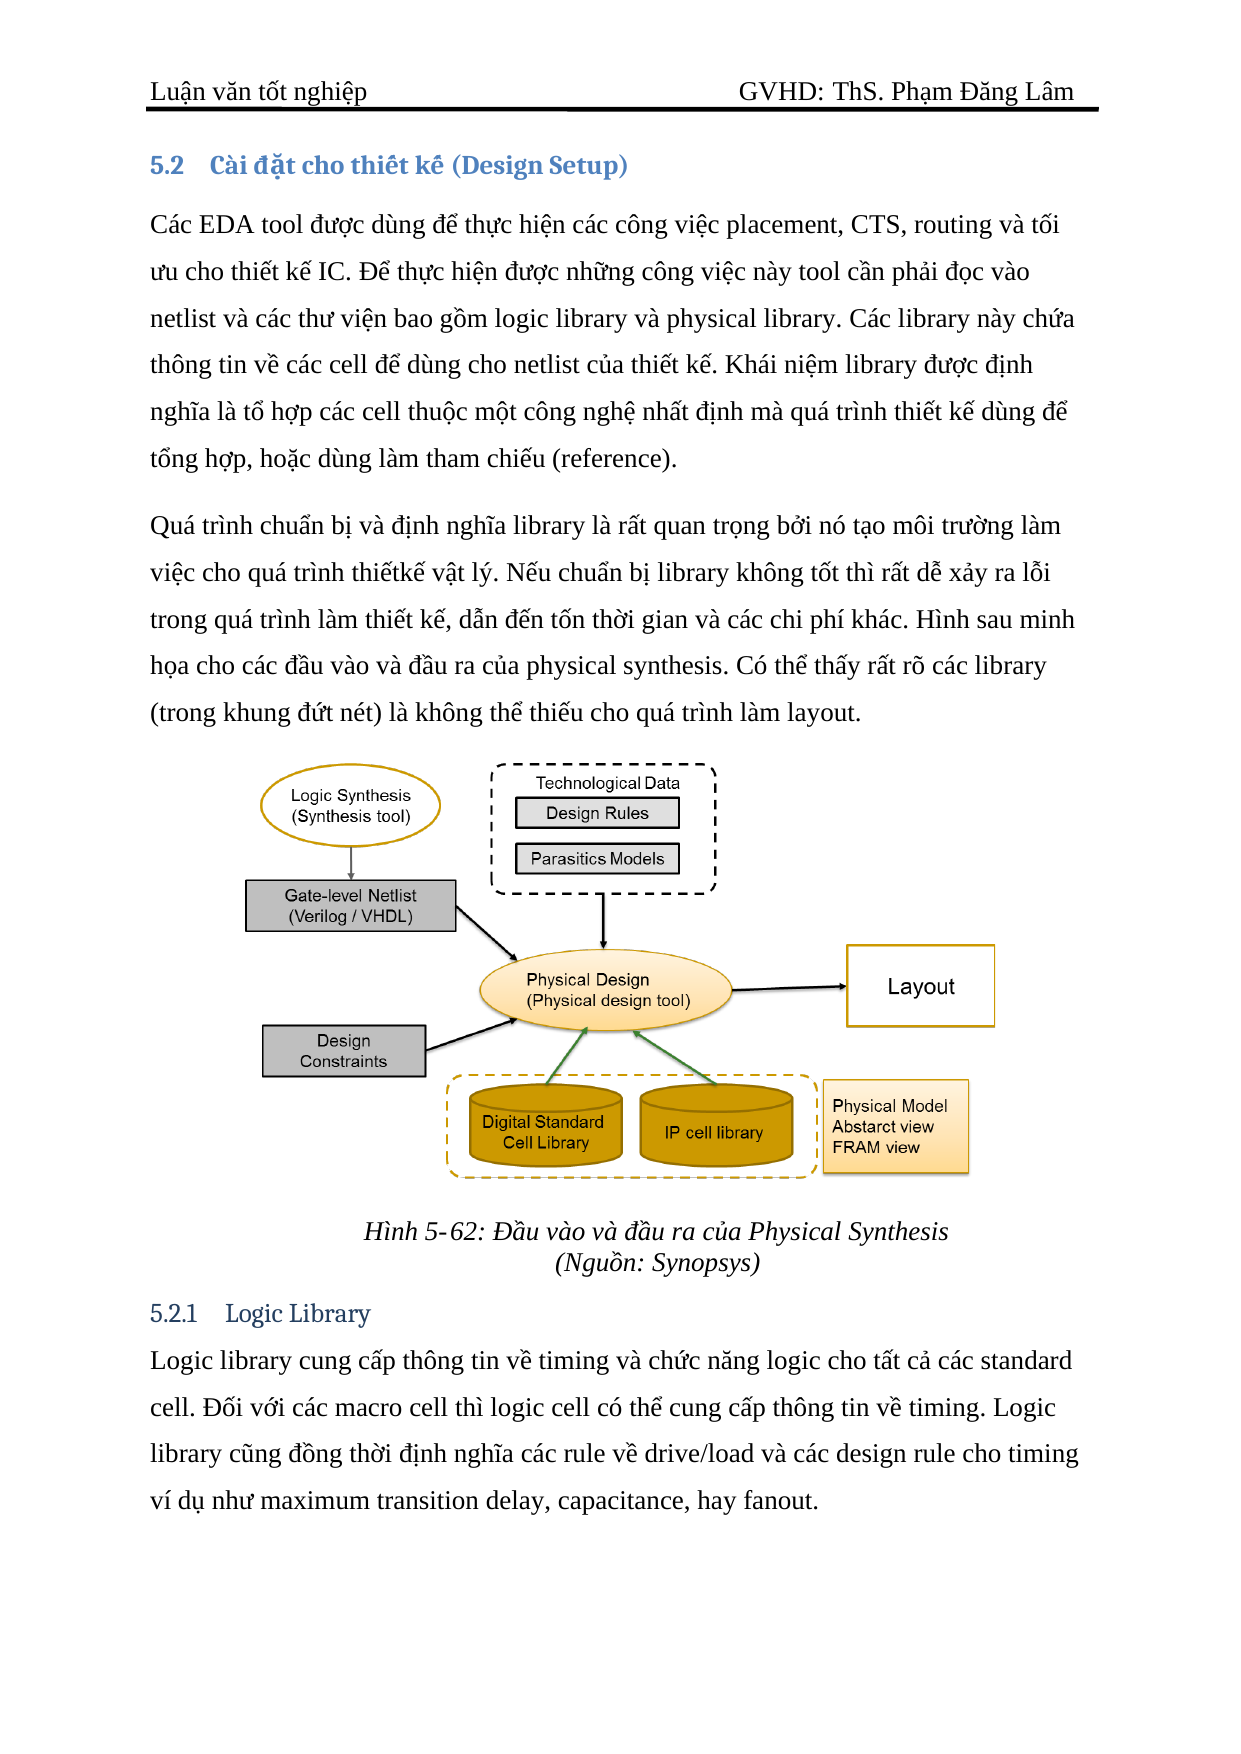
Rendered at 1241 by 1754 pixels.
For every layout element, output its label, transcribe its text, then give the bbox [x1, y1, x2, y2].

text Logic library cung cấp thông tin về timing và chức năng logic cho tất cả các standard cell. Đối với các macro cell thì logic cell có thể cung cấp thông tin về timing. Logic library cũng đồng thời định nghĩa các rule về drive/load và các design rule cho timing ví dụ như maximum transition delay, capacitance, hay fanout. [150, 1344, 1090, 1515]
picture [245, 763, 995, 1179]
text (Nguồn: Synopsys) [225, 1246, 1090, 1277]
text Các EDA tool được dùng để thực hiện các công việc placement, CTS, routing và tối ưu cho thiết kế IC. Để thực hiện được những công việc này tool cần phải đọc vào netlist và các thư viện bao gồm logic library và physical library. Các library này chứa thông tin về các cell để dùng cho netlist của thiết kế. Khái niệm library được định nghĩa là tổ hợp các cell thuộc một công nghệ nhất định mà quá trình thiết kế dùng để tổng hợp, hoặc dùng làm tham chiếu (reference). [150, 208, 1090, 473]
subtitle Cài đặt cho thiết kế (Design Setup) [150, 150, 1090, 181]
text Quá trình chuẩn bị và định nghĩa library là rất quan trọng bởi nó tạo môi trường làm việc cho quá trình thiếtkế vật lý. Nếu chuẩn bị library không tốt thì rất dễ xảy ra lỗi trong quá trình làm thiết kế, dẫn đến tốn thời gian và các chi phí khác. Hình sau minh họa cho các đầu vào và đầu ra của physical synthesis. Có thể thấy rất rõ các library (trong khung đứt nét) là không thể thiếu cho quá trình làm layout. [150, 509, 1090, 727]
subtitle Logic Library [150, 1298, 1090, 1329]
